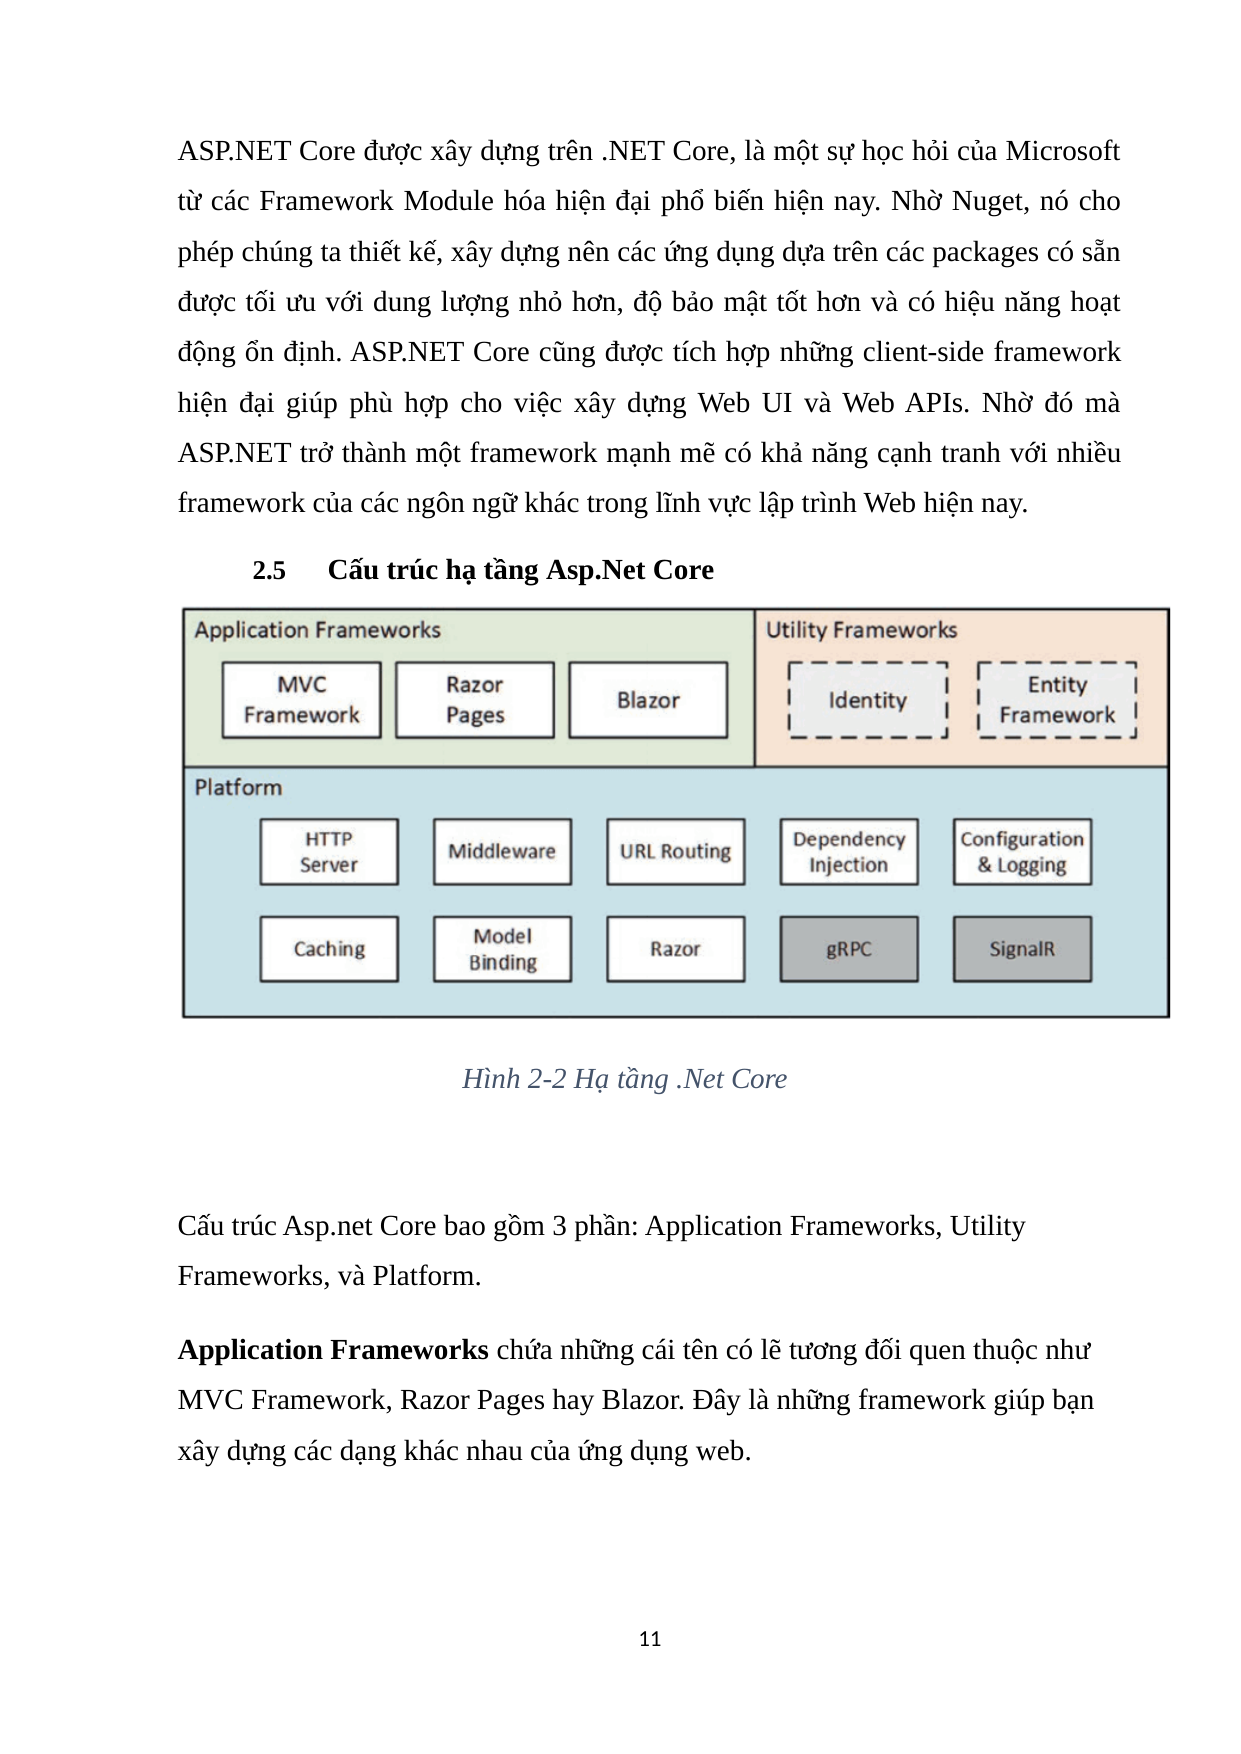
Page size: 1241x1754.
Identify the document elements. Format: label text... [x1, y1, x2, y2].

subtitle Cấu trúc hạ tầng Asp.Net Core [252, 552, 1122, 586]
text Application Frameworks chứa những cái tên có lẽ tương đối quen thuộc như MVC Framework, Razor Pages hay Blazor. Đây là những framework giúp bạn xây dựng các dạng khác nhau của ứng dụng web. [177, 1332, 1121, 1466]
text ASP.NET Core được xây dựng trên .NET Core, là một sự học hỏi của Microsoft từ các Framework Module hóa hiện đại phổ biến hiện nay. Nhờ Nuget, nó cho phép chúng ta thiết kế, xây dựng nên các ứng dụng dựa trên các packages có sẵn được tối ưu với dung lượng nhỏ hơn, độ bảo mật tốt hơn và có hiệu năng hoạt động ổn định. ASP.NET Core cũng được tích hợp những client-side framework hiện đại giúp phù hợp cho việc xây dựng Web UI và Web APIs. Nhờ đó mà ASP.NET trở thành một framework mạnh mẽ có khả năng cạnh tranh với nhiều framework của các ngôn ngữ khác trong lĩnh vực lập trình Web hiện nay. [177, 133, 1122, 519]
text Cấu trúc Asp.net Core bao gồm 3 phần: Application Frameworks, Utility Frameworks, và Platform. [177, 1208, 1121, 1292]
text Hình 2-2 Hạ tầng .Net Core [177, 1061, 1121, 1094]
picture [177, 603, 1174, 1021]
